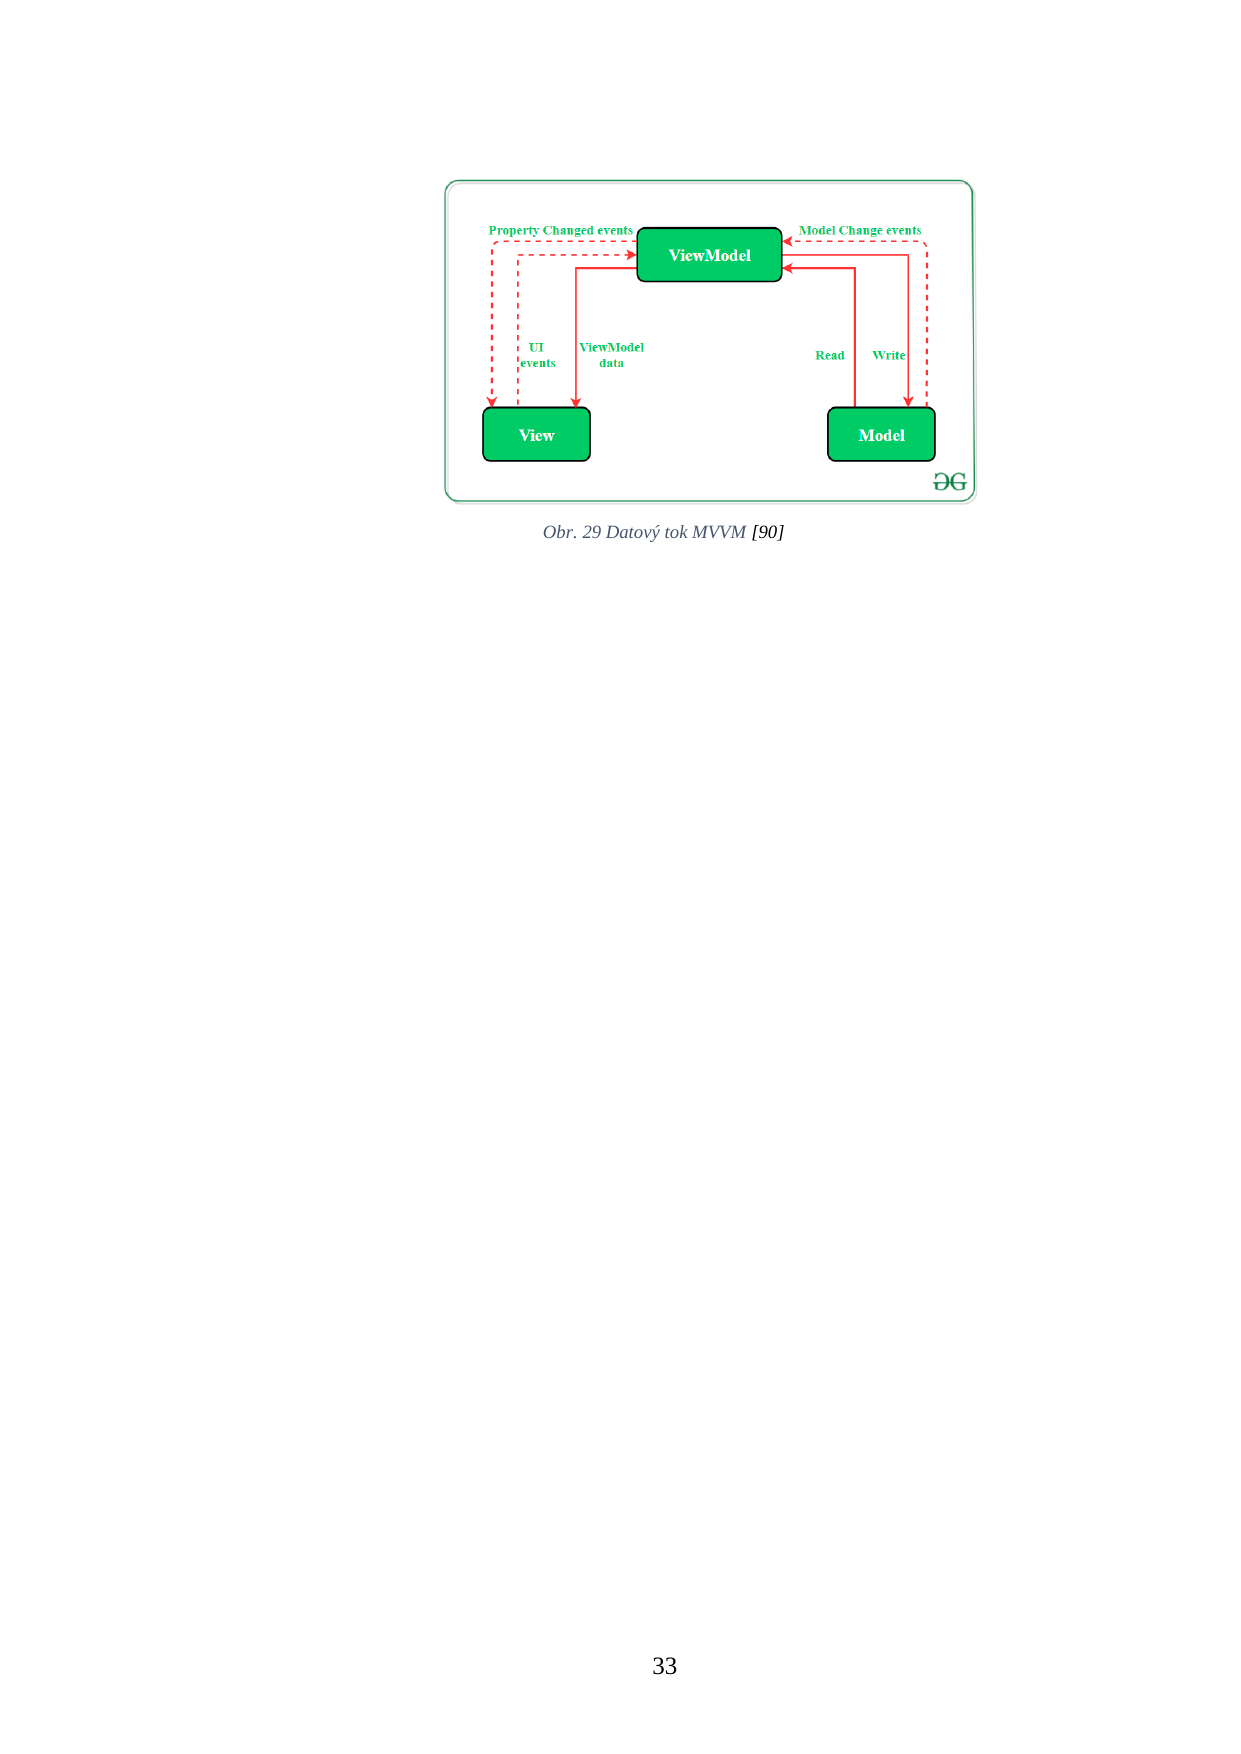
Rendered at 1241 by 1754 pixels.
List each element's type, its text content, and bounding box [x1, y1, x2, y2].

text Obr. Datový tok MVVM [207, 521, 1122, 542]
picture [441, 177, 978, 507]
